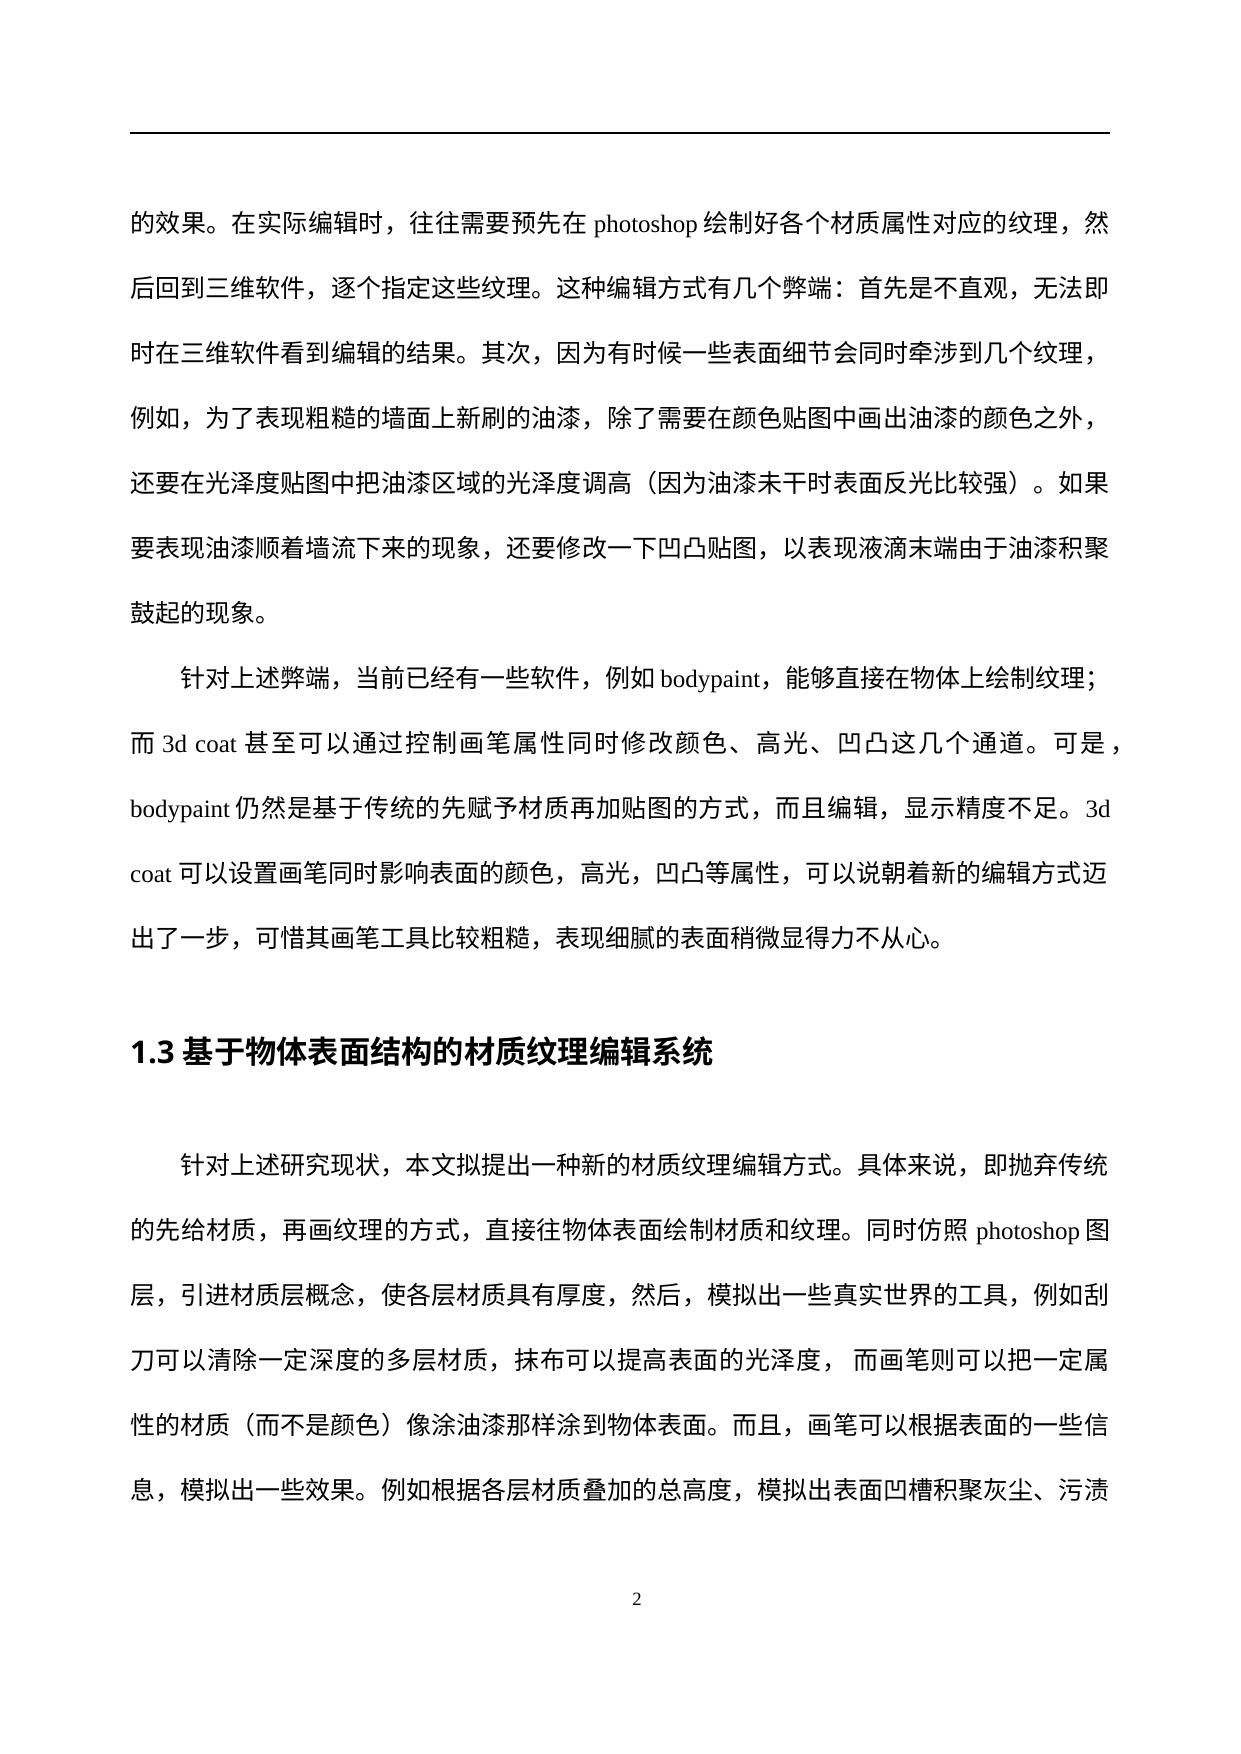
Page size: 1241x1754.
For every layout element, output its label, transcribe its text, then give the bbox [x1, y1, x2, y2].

text 1.3 基于物体表面结构的材质纹理编辑系统 [130, 1018, 1110, 1083]
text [130, 1131, 1110, 1521]
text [130, 189, 1110, 644]
text 针对上述弊端，当前已经有一些软件，例如bodypaint，能够直接在物体上绘制纹理；而3d coat甚至可以通过控制画笔属性同时修改颜色、高光、凹凸这几个通道。可是，bodypaint仍然是基于传统的先赋予材质再加贴图的方式，而且编辑，显示精度不足。3d coat 可以设置画笔同时影响表面的颜色，高光，凹凸等属性，可以说朝着新的编辑方式迈出了一步，可惜其画笔工具比较粗糙，表现细腻的表面稍微显得力不从心。 [130, 644, 1110, 969]
